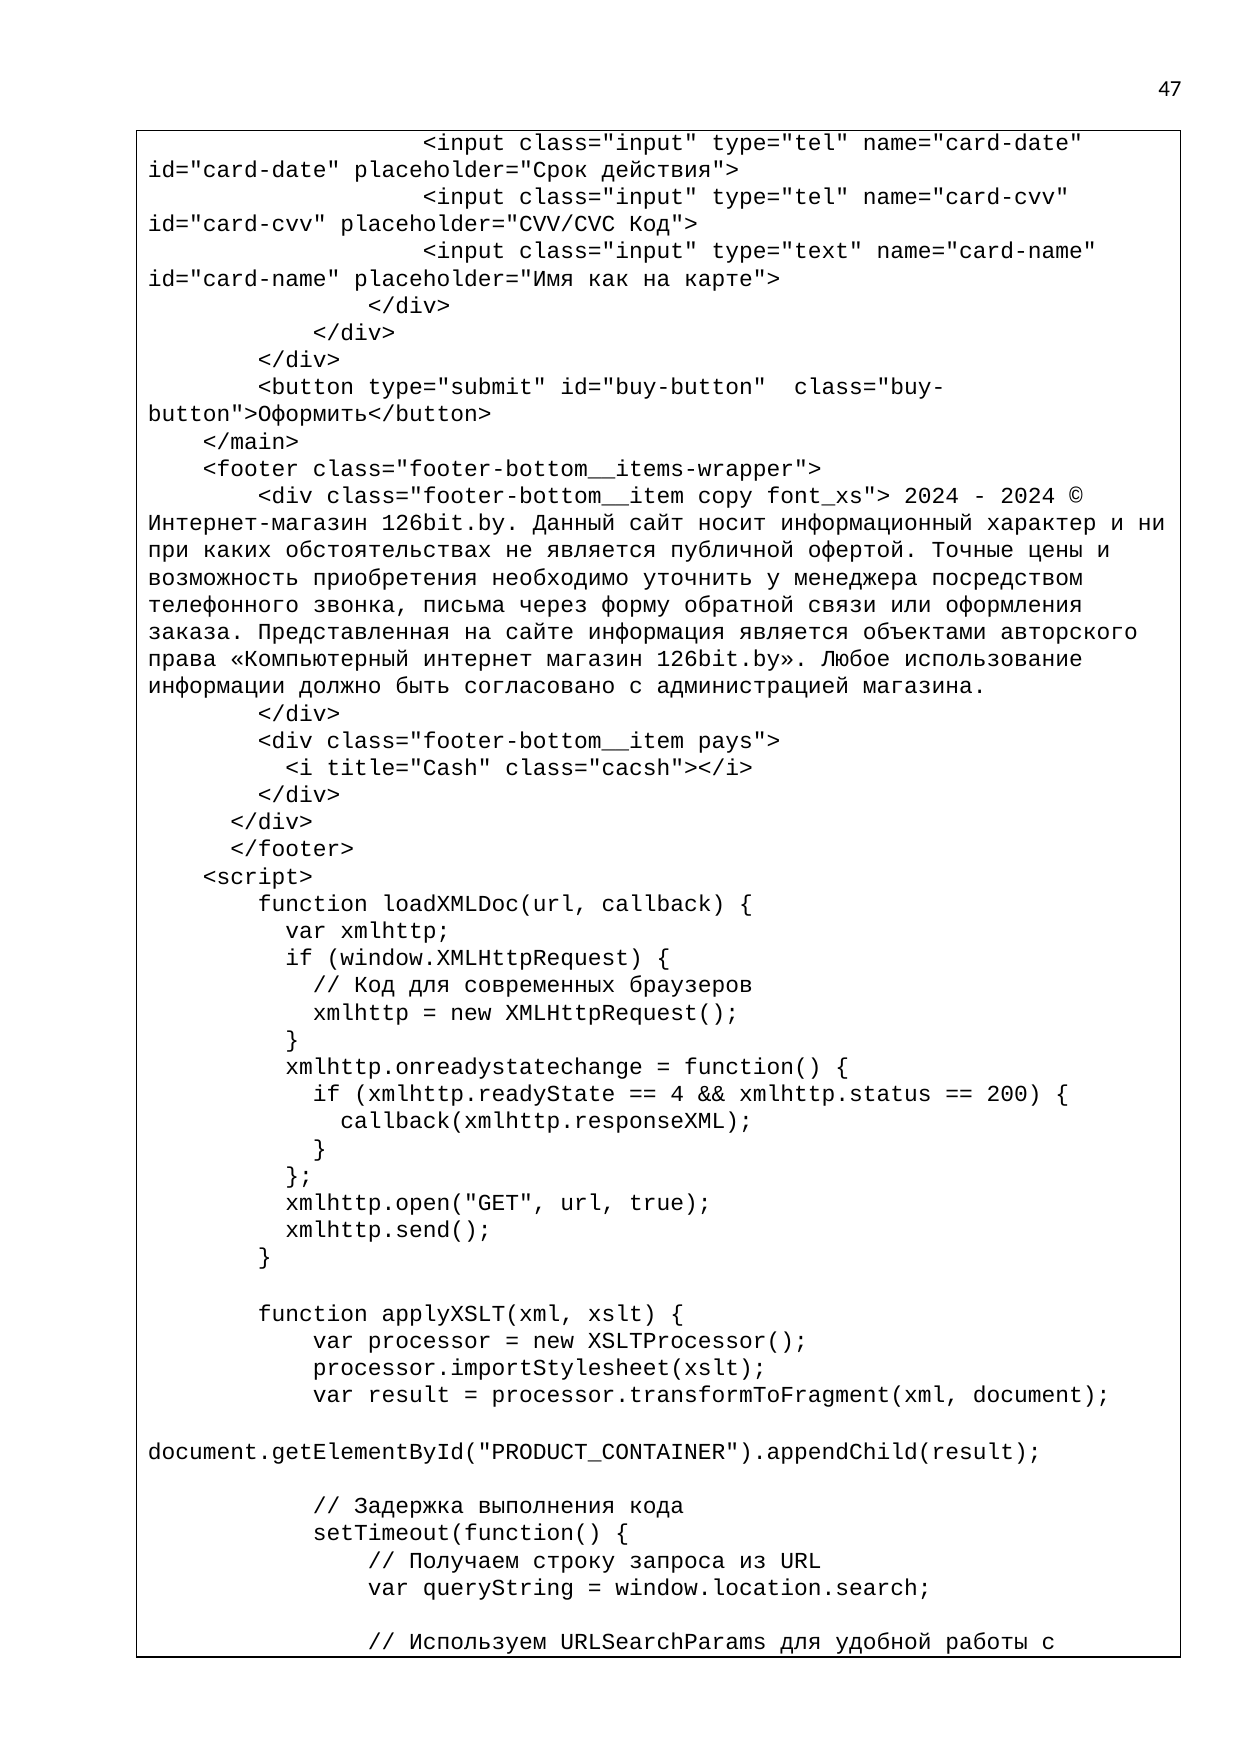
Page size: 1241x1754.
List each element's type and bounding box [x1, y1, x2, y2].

table_header [137, 131, 1180, 1656]
